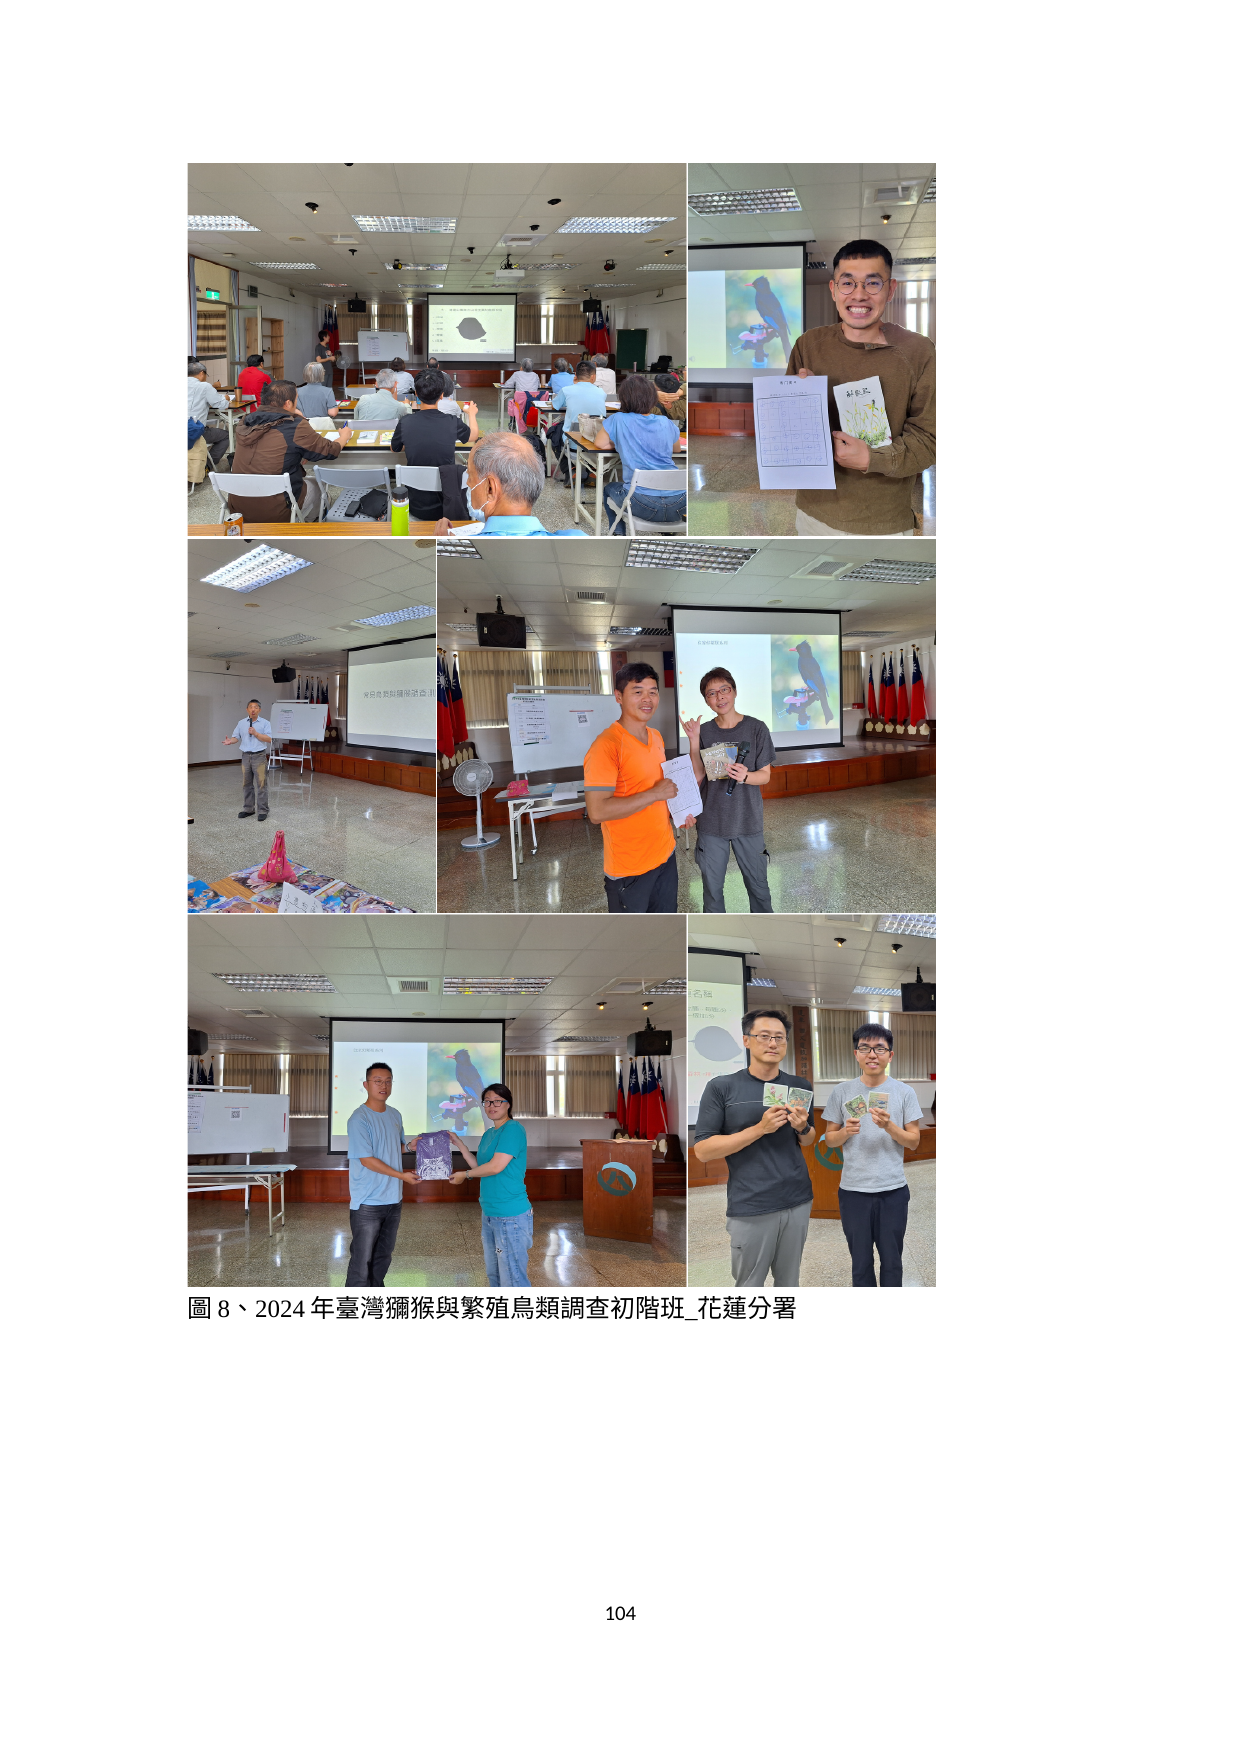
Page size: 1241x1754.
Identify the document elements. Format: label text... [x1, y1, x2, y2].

text 圖8、2024年臺灣獼猴與繁殖鳥類調查初階班_花蓮分署 [187, 1287, 1053, 1325]
picture [187, 163, 936, 1287]
